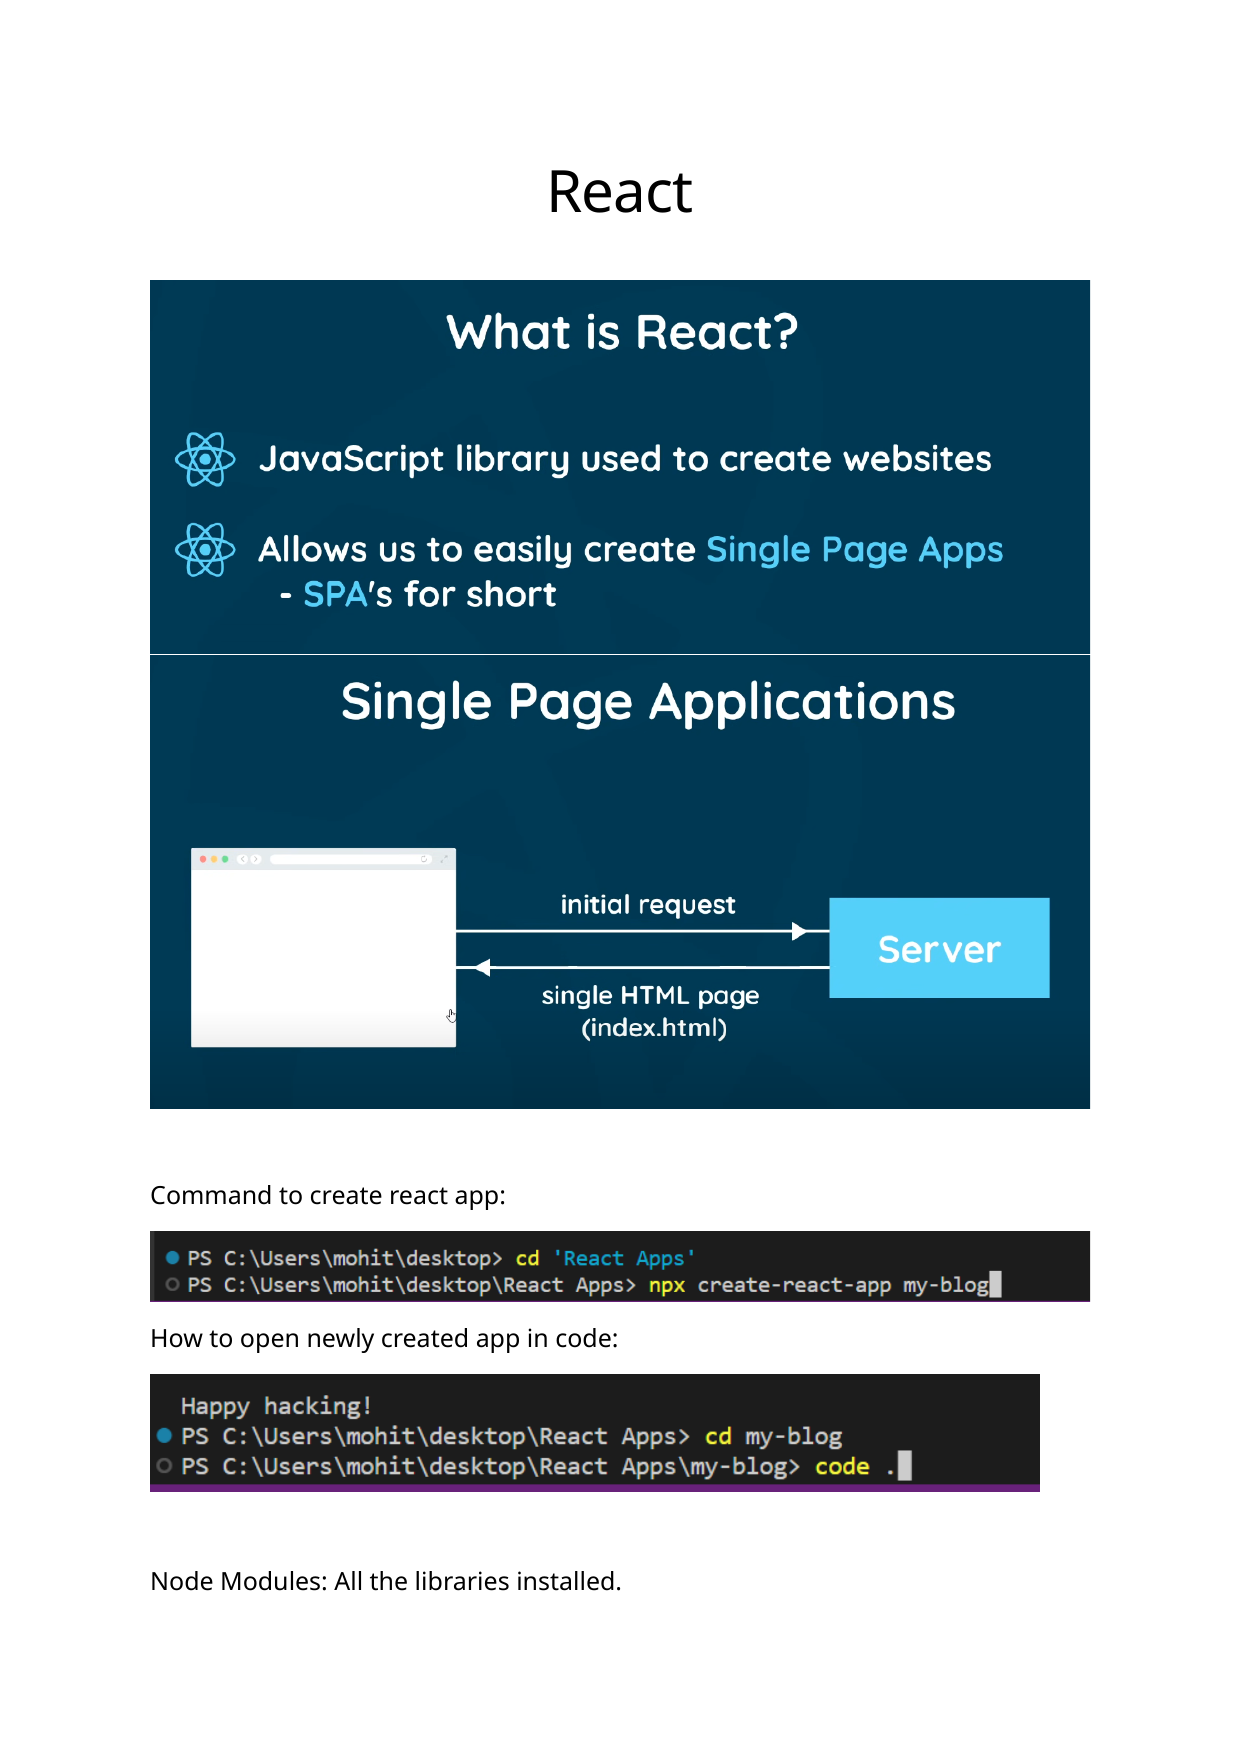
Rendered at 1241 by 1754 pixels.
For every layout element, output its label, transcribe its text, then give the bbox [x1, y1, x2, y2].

picture [177, 451, 185, 457]
picture [497, 452, 510, 471]
picture [378, 587, 391, 606]
picture [418, 691, 446, 729]
picture [640, 542, 658, 561]
picture [686, 692, 713, 729]
picture [323, 452, 341, 471]
picture [574, 691, 600, 729]
picture [589, 323, 594, 349]
picture [678, 987, 688, 1003]
picture [345, 582, 366, 606]
picture [555, 543, 571, 568]
picture [328, 581, 344, 606]
picture [932, 452, 937, 470]
picture [824, 535, 842, 561]
picture [512, 452, 532, 471]
picture [603, 452, 617, 471]
picture [868, 543, 886, 568]
picture [447, 315, 491, 349]
picture [755, 451, 773, 471]
picture [599, 1024, 610, 1036]
picture [510, 683, 536, 719]
picture [721, 452, 738, 471]
picture [401, 542, 415, 563]
picture [585, 542, 601, 561]
picture [281, 593, 291, 597]
picture [176, 433, 231, 486]
picture [621, 452, 638, 471]
picture [343, 683, 369, 719]
picture [775, 313, 797, 340]
picture [792, 543, 809, 561]
picture [859, 692, 864, 719]
picture [496, 542, 515, 561]
picture [380, 543, 396, 563]
picture [738, 543, 756, 561]
picture [640, 899, 649, 913]
picture [656, 986, 674, 1003]
picture [541, 691, 568, 719]
picture [698, 899, 711, 914]
picture [606, 691, 632, 719]
picture [741, 452, 753, 470]
picture [730, 323, 751, 349]
picture [684, 900, 695, 914]
picture [259, 537, 281, 561]
picture [966, 543, 986, 569]
picture [468, 587, 482, 606]
picture [813, 452, 831, 471]
picture [507, 587, 525, 606]
picture [553, 317, 569, 349]
picture [374, 692, 381, 719]
picture [651, 899, 663, 914]
picture [870, 691, 897, 719]
picture [784, 535, 788, 561]
picture [486, 581, 502, 606]
picture [536, 452, 548, 470]
picture [933, 691, 954, 719]
picture [678, 1021, 685, 1036]
picture [618, 542, 636, 562]
picture [210, 472, 223, 488]
picture [427, 538, 439, 562]
text Command to create react app: [150, 1178, 1090, 1212]
picture [609, 899, 623, 914]
picture [370, 581, 374, 592]
picture [569, 899, 581, 913]
picture [464, 691, 491, 719]
text Node Modules: All the libraries installed. [150, 1564, 1090, 1598]
picture [613, 1018, 626, 1036]
picture [599, 323, 619, 349]
picture [191, 847, 1050, 1047]
picture [305, 581, 323, 607]
picture [835, 684, 852, 719]
picture [776, 451, 794, 471]
picture [941, 448, 952, 471]
picture [577, 991, 589, 1009]
picture [466, 452, 472, 470]
picture [457, 445, 463, 470]
picture [496, 313, 519, 349]
picture [650, 683, 681, 719]
picture [537, 543, 541, 561]
picture [894, 445, 912, 471]
picture [543, 991, 553, 1004]
picture [728, 542, 734, 561]
picture [666, 899, 681, 918]
picture [529, 584, 556, 606]
picture [754, 318, 771, 349]
picture [432, 448, 443, 470]
picture [844, 452, 869, 471]
picture [717, 691, 745, 729]
picture [324, 543, 349, 561]
picture [605, 542, 617, 561]
picture [844, 543, 865, 561]
picture [475, 445, 495, 471]
picture [280, 452, 298, 471]
picture [903, 691, 928, 719]
picture [763, 691, 771, 719]
picture [562, 990, 574, 1003]
picture [585, 898, 599, 913]
picture [920, 537, 941, 562]
picture [420, 587, 439, 606]
picture [630, 1024, 641, 1036]
picture [889, 543, 906, 561]
picture [644, 1024, 654, 1036]
picture [294, 535, 298, 561]
picture [689, 452, 708, 471]
picture [386, 452, 398, 471]
picture [562, 895, 566, 913]
picture [700, 991, 728, 1009]
picture [673, 448, 685, 470]
picture [709, 537, 725, 561]
picture [622, 986, 637, 1003]
picture [989, 542, 1002, 562]
picture [475, 542, 492, 562]
picture [671, 323, 695, 349]
picture [600, 990, 612, 1004]
picture [662, 538, 673, 561]
picture [798, 448, 809, 471]
picture [150, 1374, 1040, 1492]
picture [759, 543, 779, 568]
picture [719, 1019, 726, 1041]
picture [405, 581, 419, 606]
picture [150, 1231, 1091, 1302]
picture [714, 897, 735, 914]
picture [752, 681, 757, 719]
picture [956, 452, 973, 472]
picture [945, 542, 964, 568]
picture [642, 445, 660, 471]
picture [181, 523, 233, 576]
picture [552, 452, 568, 478]
picture [699, 323, 725, 349]
picture [200, 454, 212, 464]
picture [260, 446, 275, 471]
picture [518, 542, 533, 561]
picture [366, 451, 382, 471]
title React [150, 150, 1090, 229]
picture [639, 315, 666, 349]
picture [731, 991, 759, 1009]
picture [345, 446, 363, 471]
picture [453, 681, 459, 719]
picture [977, 452, 991, 471]
picture [546, 536, 550, 561]
picture [870, 452, 889, 471]
picture [410, 452, 429, 478]
picture [302, 452, 319, 470]
picture [352, 542, 366, 562]
picture [302, 542, 321, 561]
picture [664, 1018, 676, 1036]
text How to open newly created app in code: [150, 1321, 1090, 1355]
picture [777, 691, 799, 719]
picture [803, 691, 831, 719]
picture [583, 452, 600, 471]
picture [443, 542, 462, 561]
picture [583, 1019, 590, 1040]
picture [690, 1024, 710, 1036]
picture [677, 542, 695, 561]
picture [523, 323, 548, 349]
picture [443, 587, 455, 606]
picture [387, 691, 412, 719]
picture [402, 452, 407, 471]
picture [915, 451, 929, 471]
picture [641, 986, 654, 1003]
